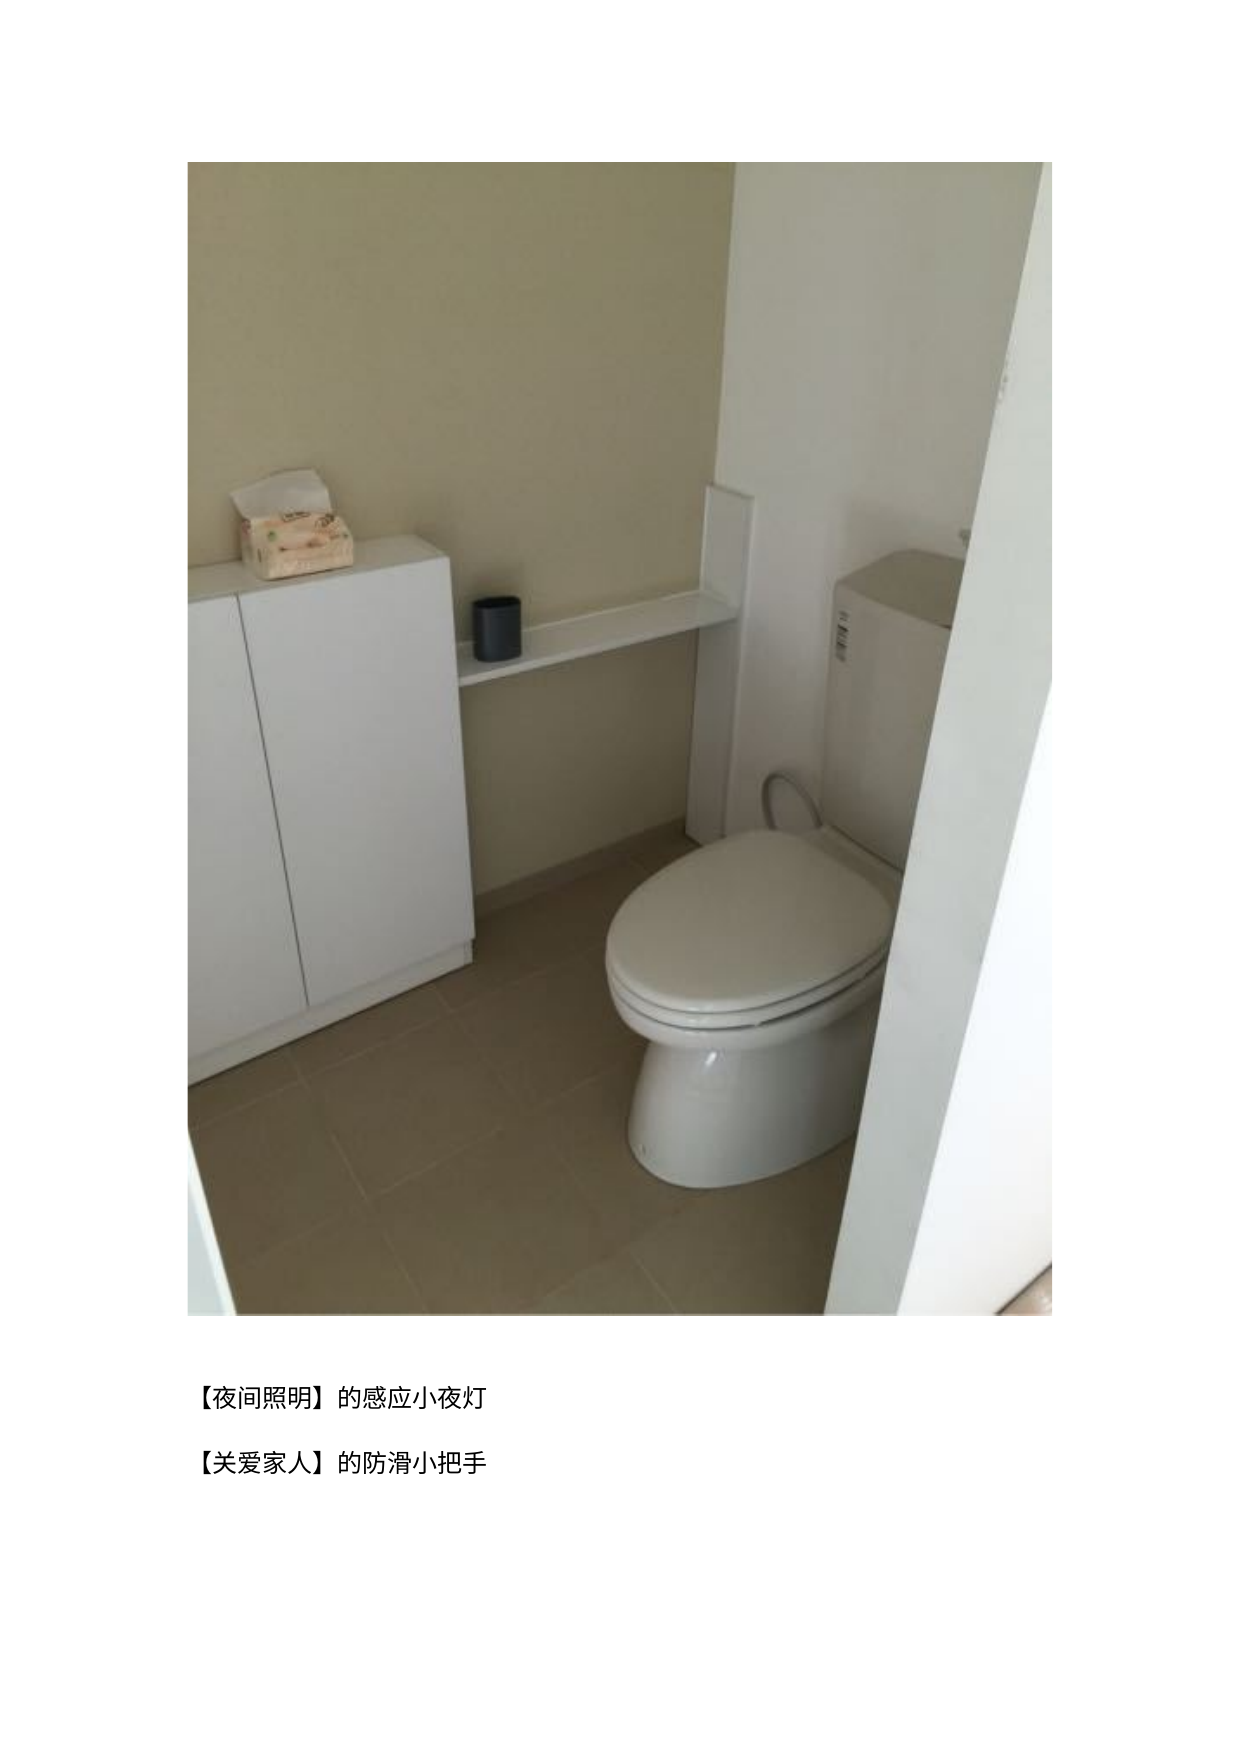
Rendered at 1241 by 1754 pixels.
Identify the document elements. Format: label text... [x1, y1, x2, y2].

picture [187, 162, 1053, 1316]
text 【夜间照明】的感应小夜灯 [187, 1364, 1053, 1429]
text 【关爱家人】的防滑小把手 [187, 1429, 1053, 1494]
